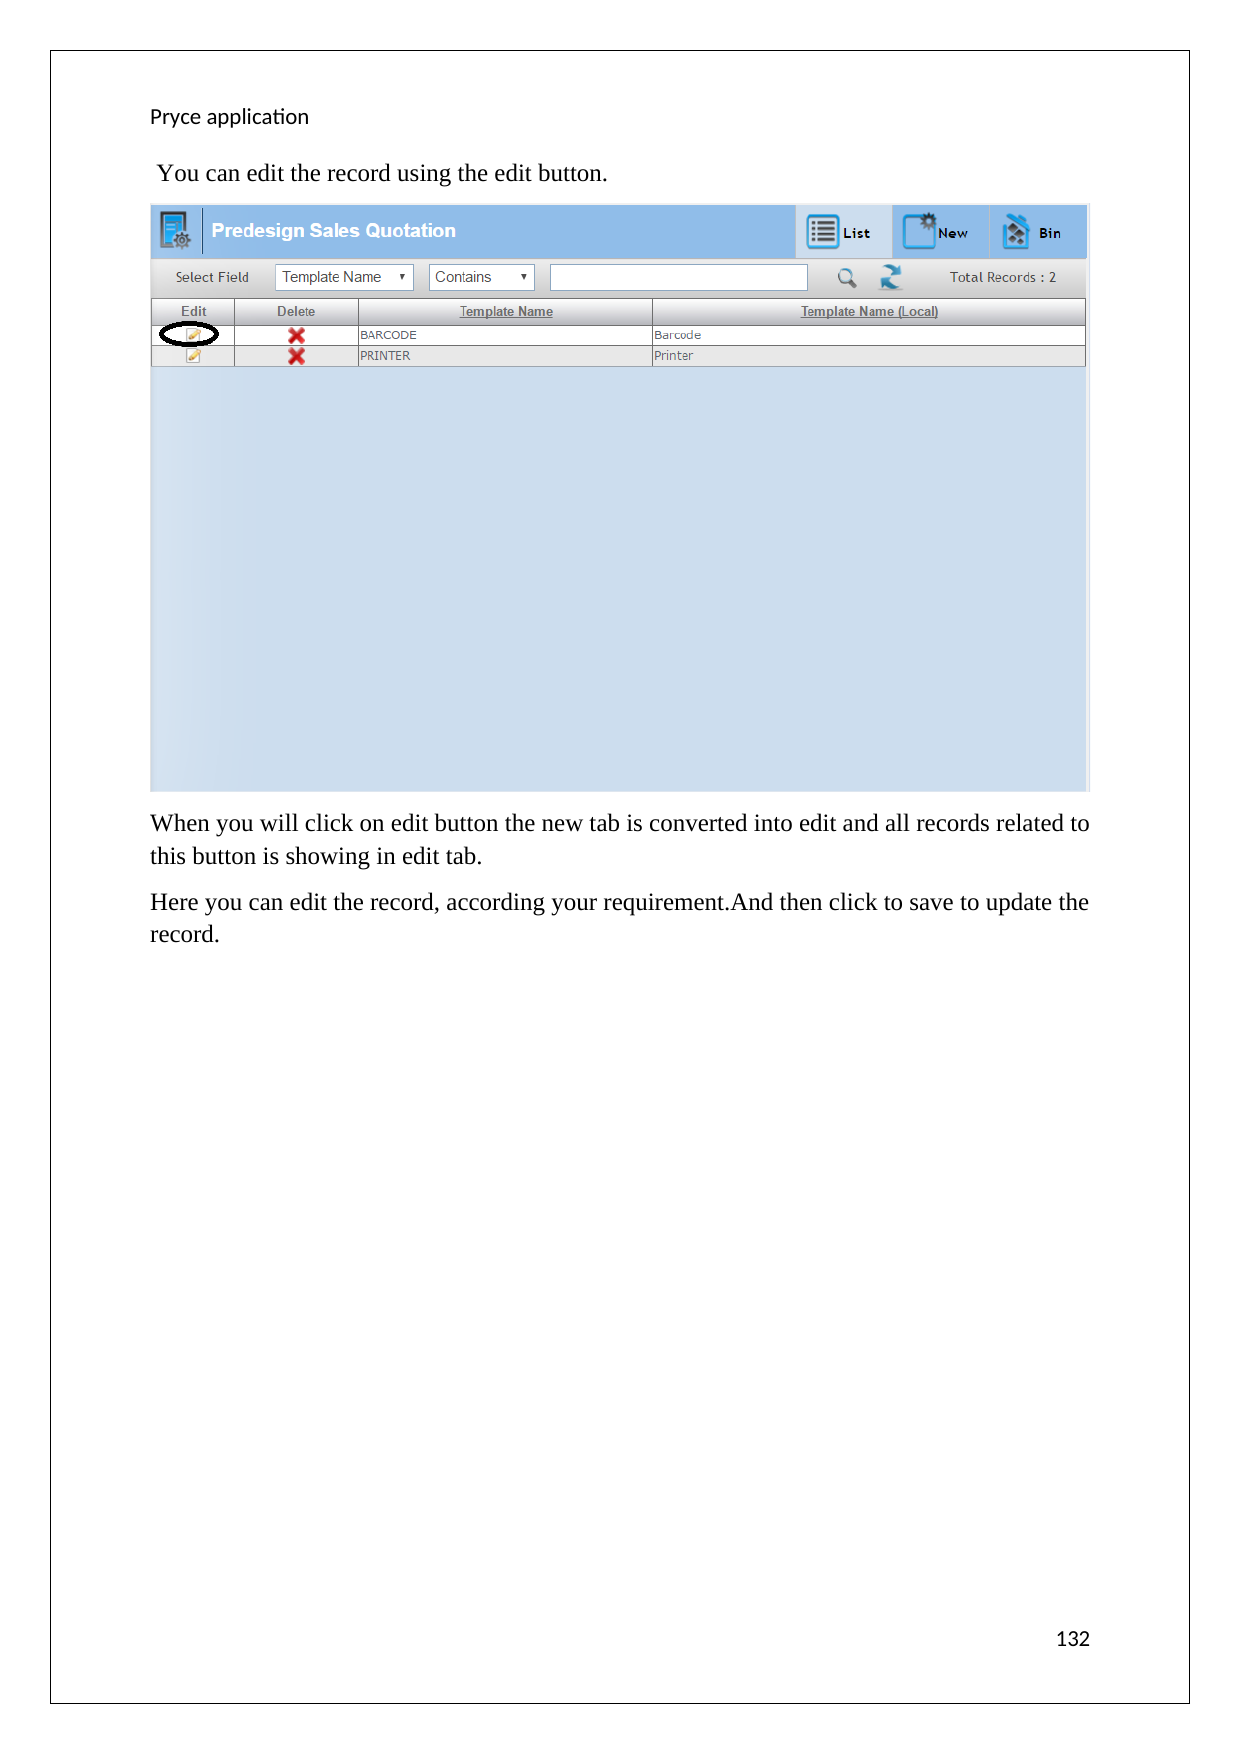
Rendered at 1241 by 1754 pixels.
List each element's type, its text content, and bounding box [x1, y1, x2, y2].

text Here you can edit the record, according your requirement.And then click to save to update the record. [150, 887, 1090, 948]
text You can edit the record using the edit button. [150, 158, 1090, 187]
text When you will click on edit button the new tab is converted into edit and all records related to this button is showing in edit tab. [150, 808, 1090, 870]
picture [150, 203, 1091, 792]
